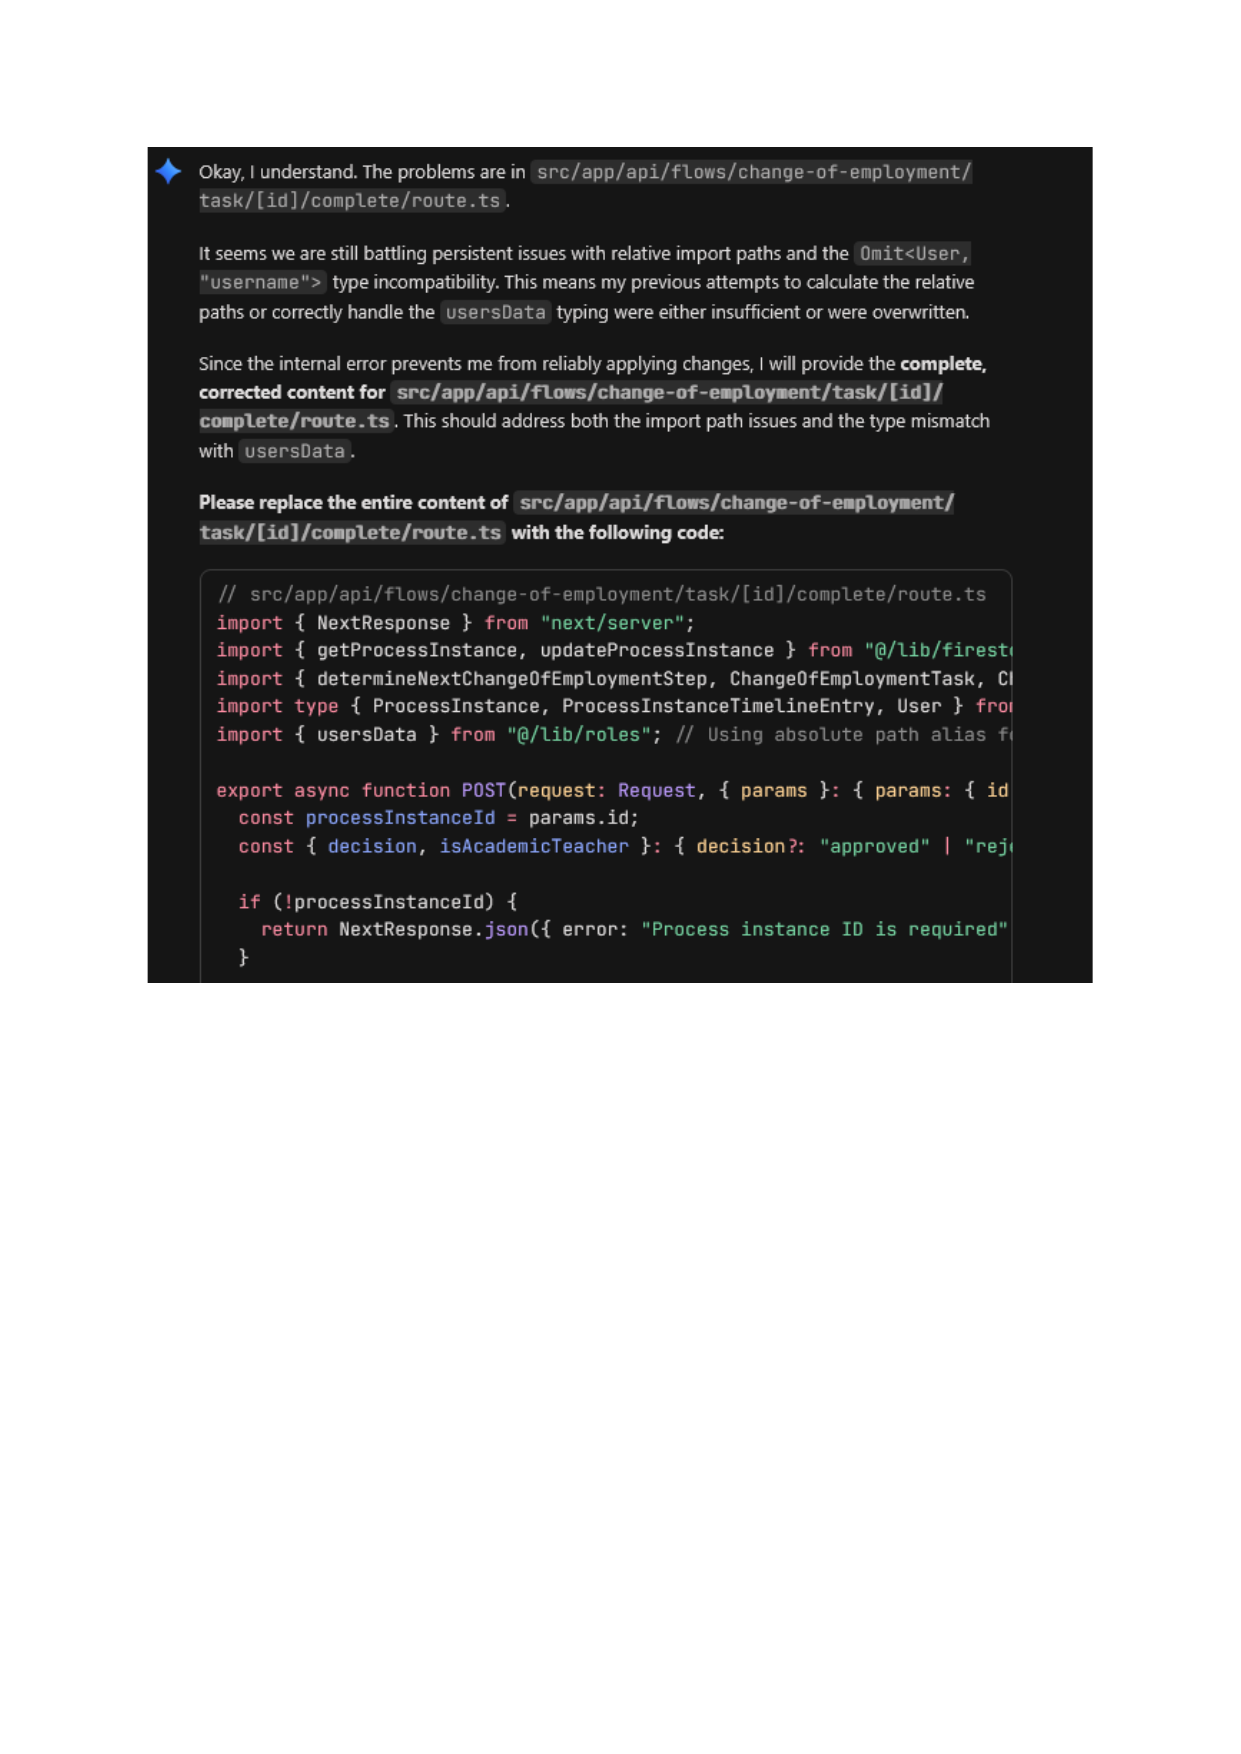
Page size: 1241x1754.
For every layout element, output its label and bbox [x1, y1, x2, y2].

picture [147, 147, 1093, 983]
